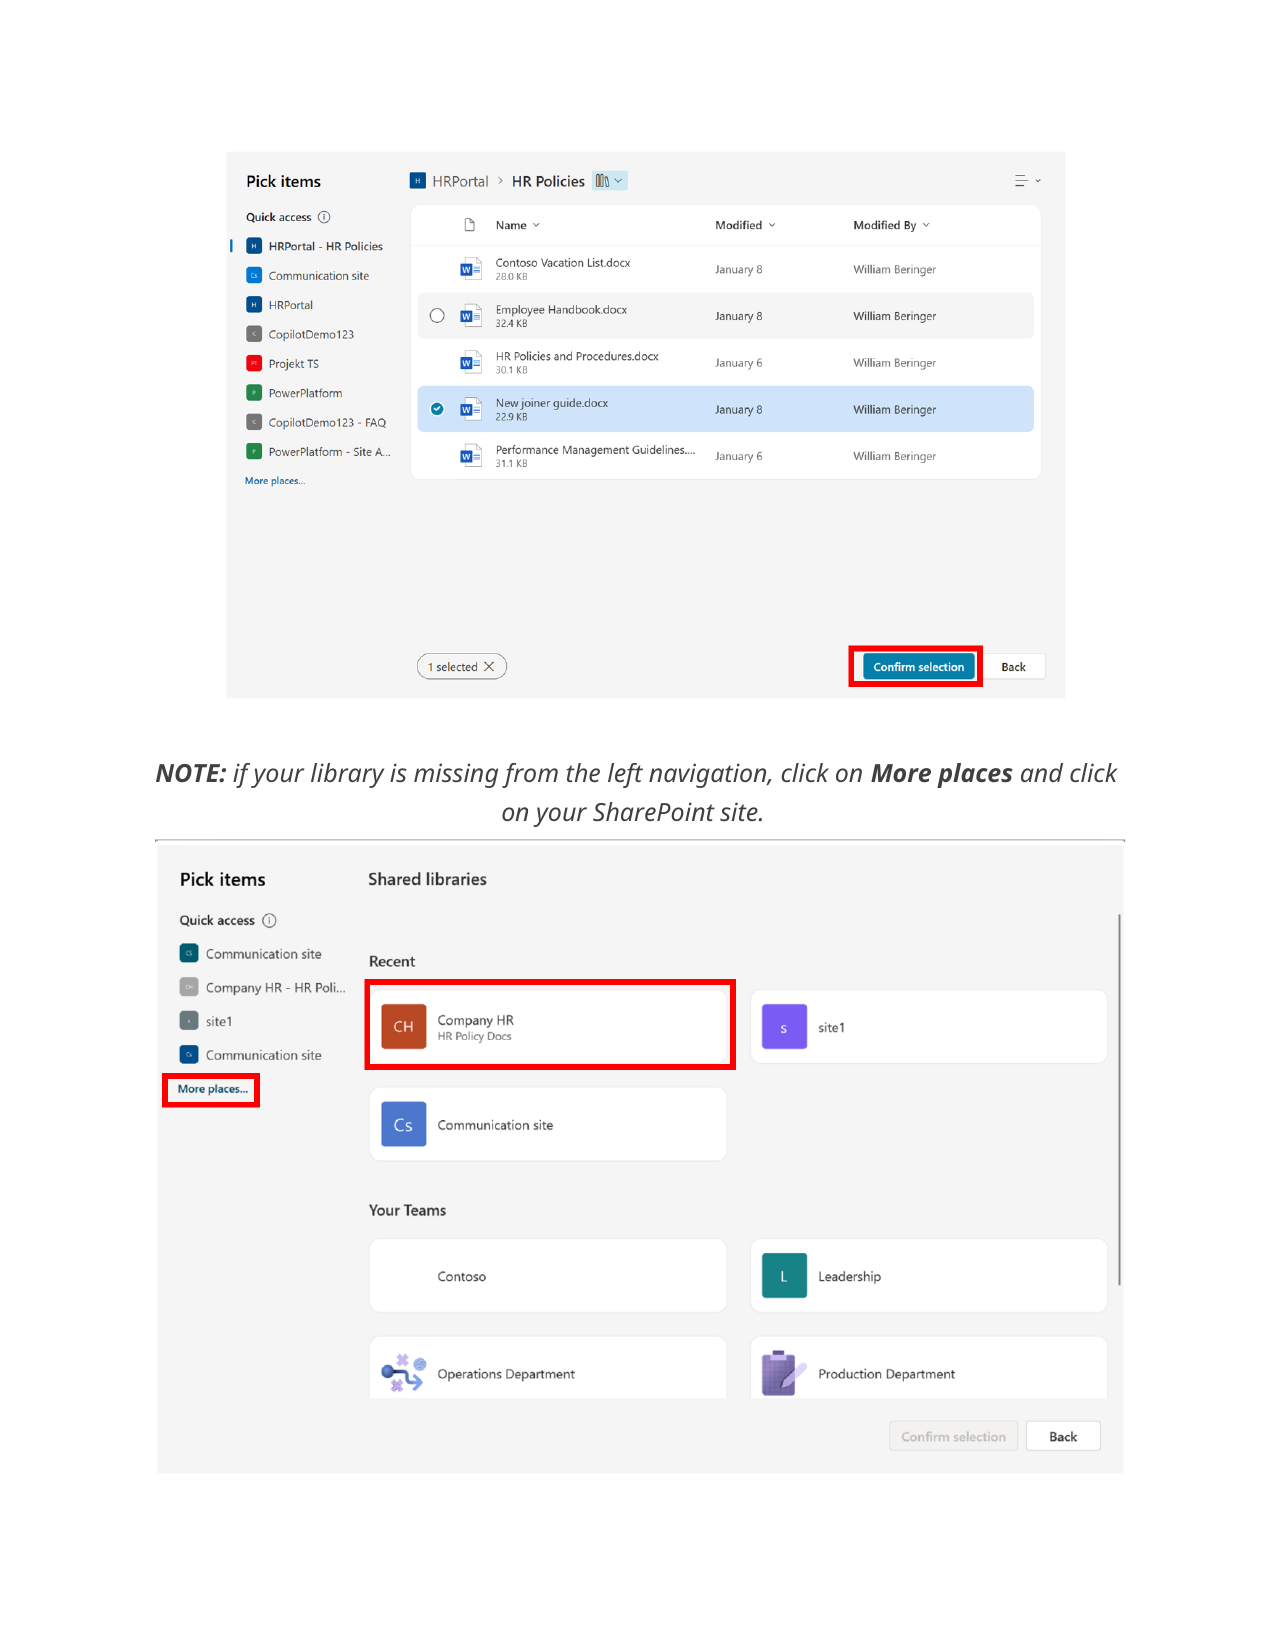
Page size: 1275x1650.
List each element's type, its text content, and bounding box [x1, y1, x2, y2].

text NOTE: if your library is missing from the left navigation, click on More places and click on your SharePoint site. [150, 755, 1125, 834]
picture [225, 150, 1068, 699]
picture [150, 834, 1125, 1476]
